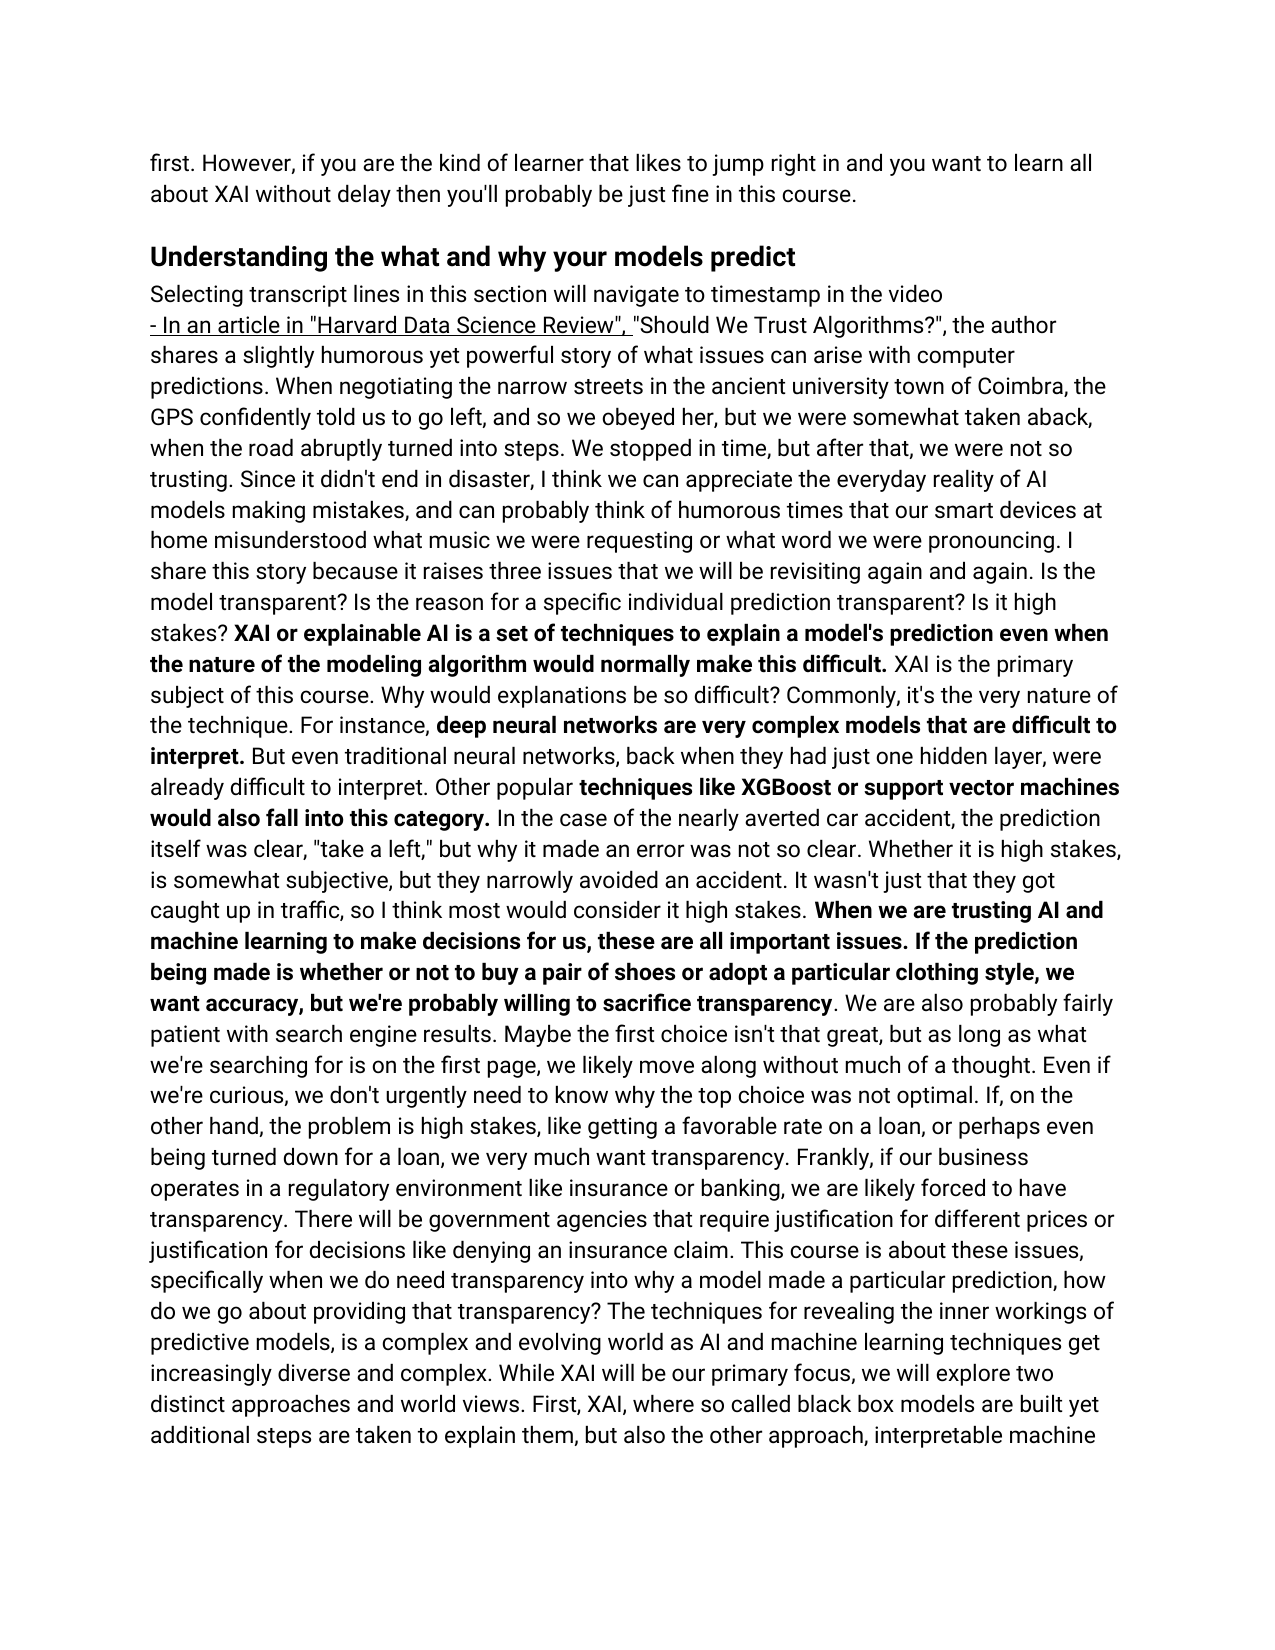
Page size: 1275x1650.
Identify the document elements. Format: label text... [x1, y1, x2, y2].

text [150, 150, 1125, 208]
subtitle Understanding the what and why your models predict [150, 241, 1125, 273]
text Selecting transcript lines in this section will navigate to timestamp in the video [150, 281, 1125, 308]
